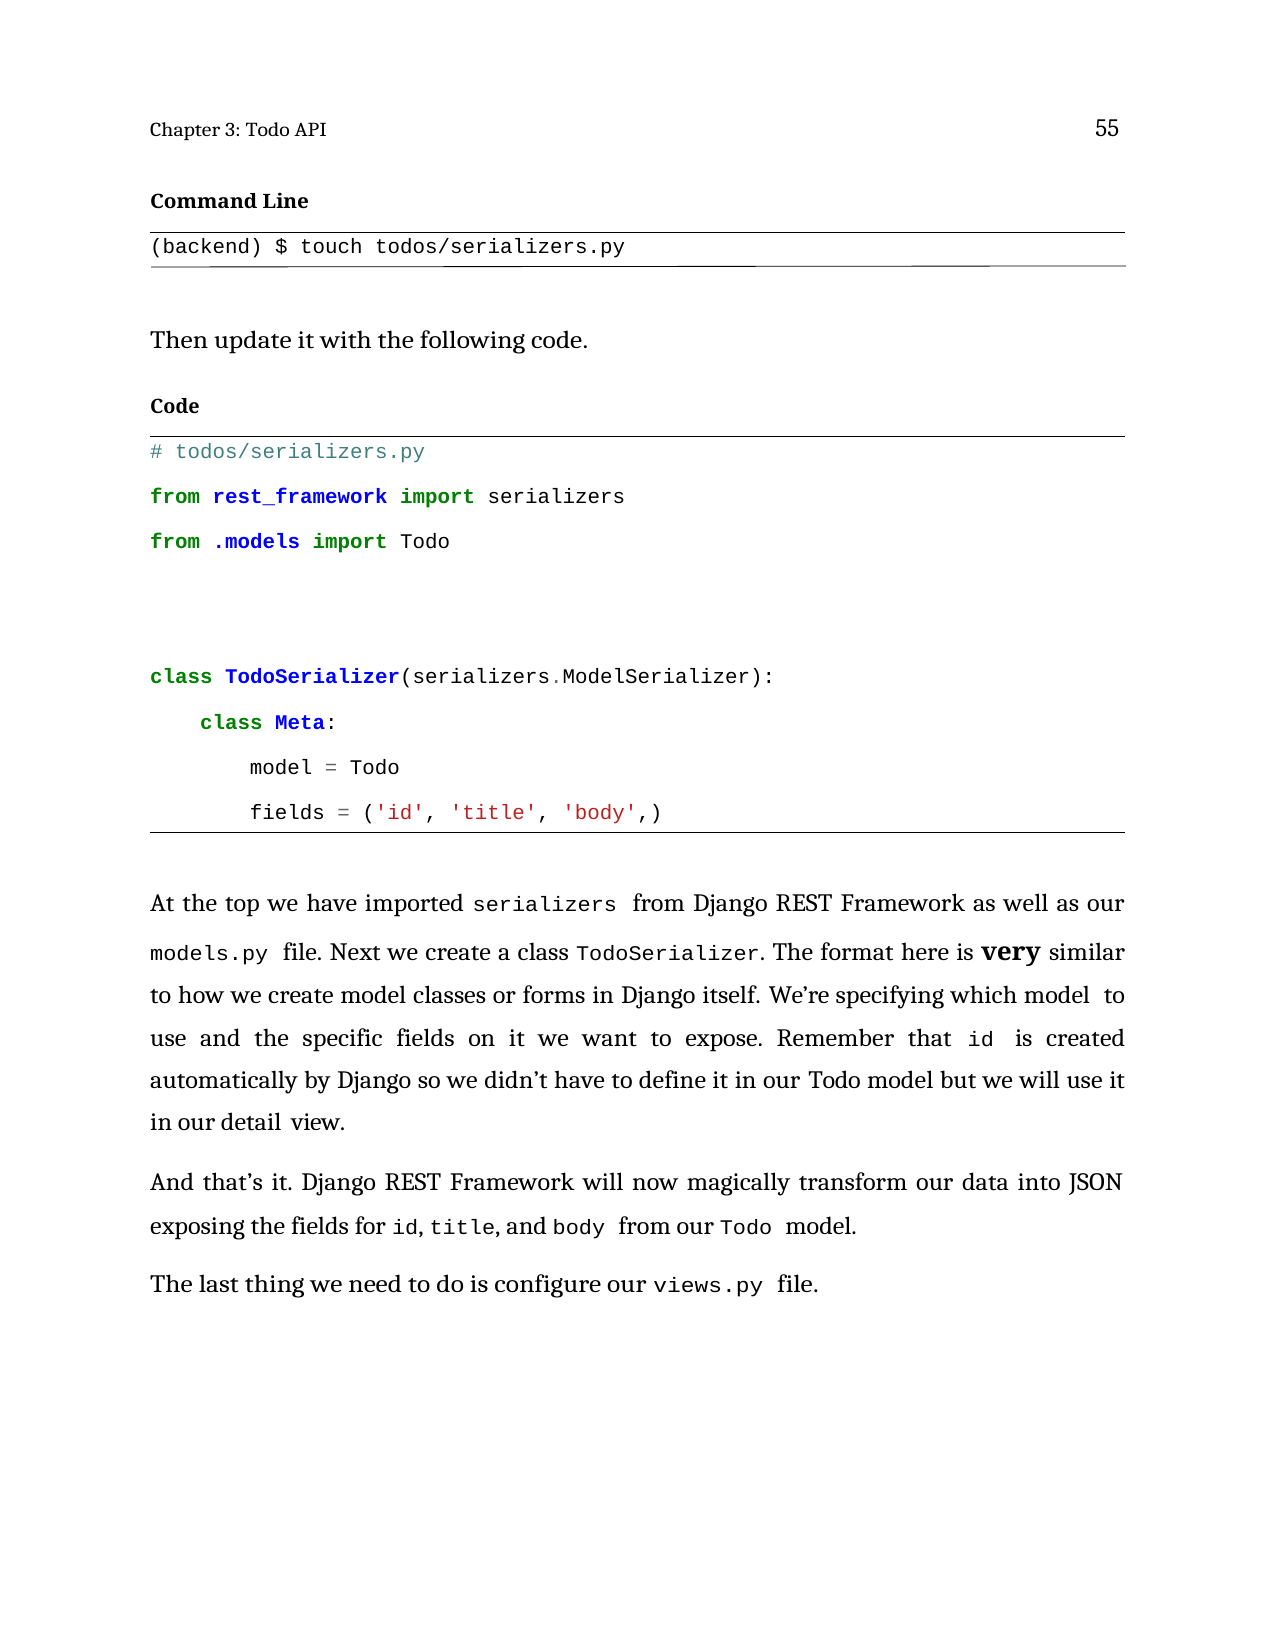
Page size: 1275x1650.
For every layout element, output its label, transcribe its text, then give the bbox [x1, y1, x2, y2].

text And that’s it. Django REST Framework will now magically transform our data into JSON exposing the fields for id, title, and body from our Todo model. [150, 1168, 1125, 1241]
text # todos/serializers.py [150, 441, 1275, 464]
text Code [150, 392, 1275, 419]
text Then update it with the following code. [150, 326, 1275, 355]
text class TodoSerializer(serializers.ModelSerializer): class Meta: [150, 667, 830, 735]
text (backend) $ touch todos/serializers.py [150, 236, 1275, 260]
text from .models import Todo [150, 531, 1275, 555]
text model = Todo [249, 757, 1275, 781]
text fields = ('id', 'title', 'body',) [249, 802, 1275, 826]
text Command Line [150, 188, 1275, 214]
text The last thing we need to do is configure our views.py file. [150, 1270, 1275, 1299]
text At the top we have imported serializers from Django REST Framework as well as our models.py file. Next we create a class TodoSerializer. The format here is very similar to how we create model classes or forms in Django itself. We’re specifying which model to use and the specific fields on it we want to expose. Remember that id is created automatically by Django so we didn’t have to define it in our Todo model but we will use it in our detail view. [150, 889, 1125, 1137]
text from rest_framework import serializers [150, 486, 1275, 509]
